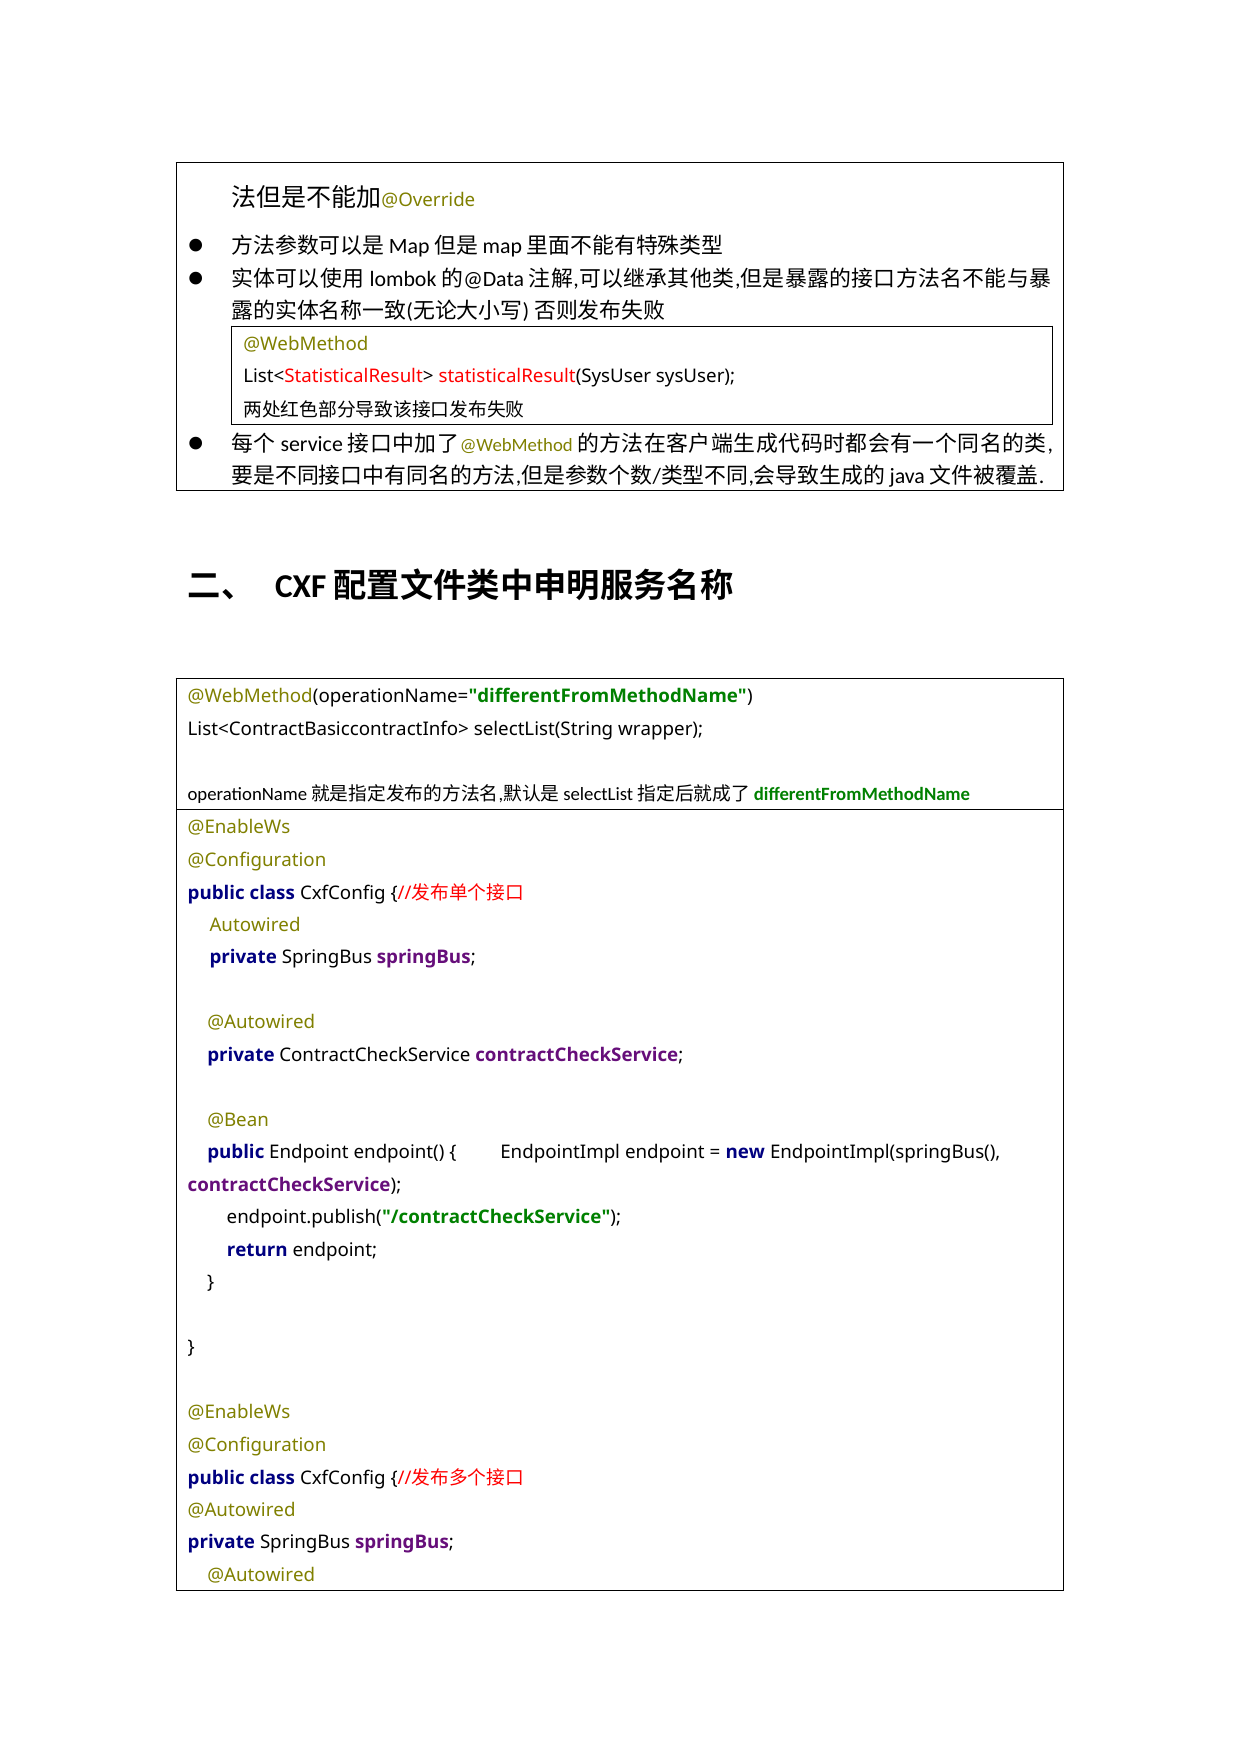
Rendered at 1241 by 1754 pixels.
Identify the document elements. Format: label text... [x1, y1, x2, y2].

table_header @WebMethod(operationName="differentFromMethodName") List<ContractBasiccontractInfo> selectList(String wrapper); operationName就是指定发布的方法名,默认是selectList 指定后就成了differentFromMethodName [177, 679, 1063, 809]
subtitle CXF配置文件类中申明服务名称 [187, 551, 1053, 616]
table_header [177, 163, 1063, 490]
